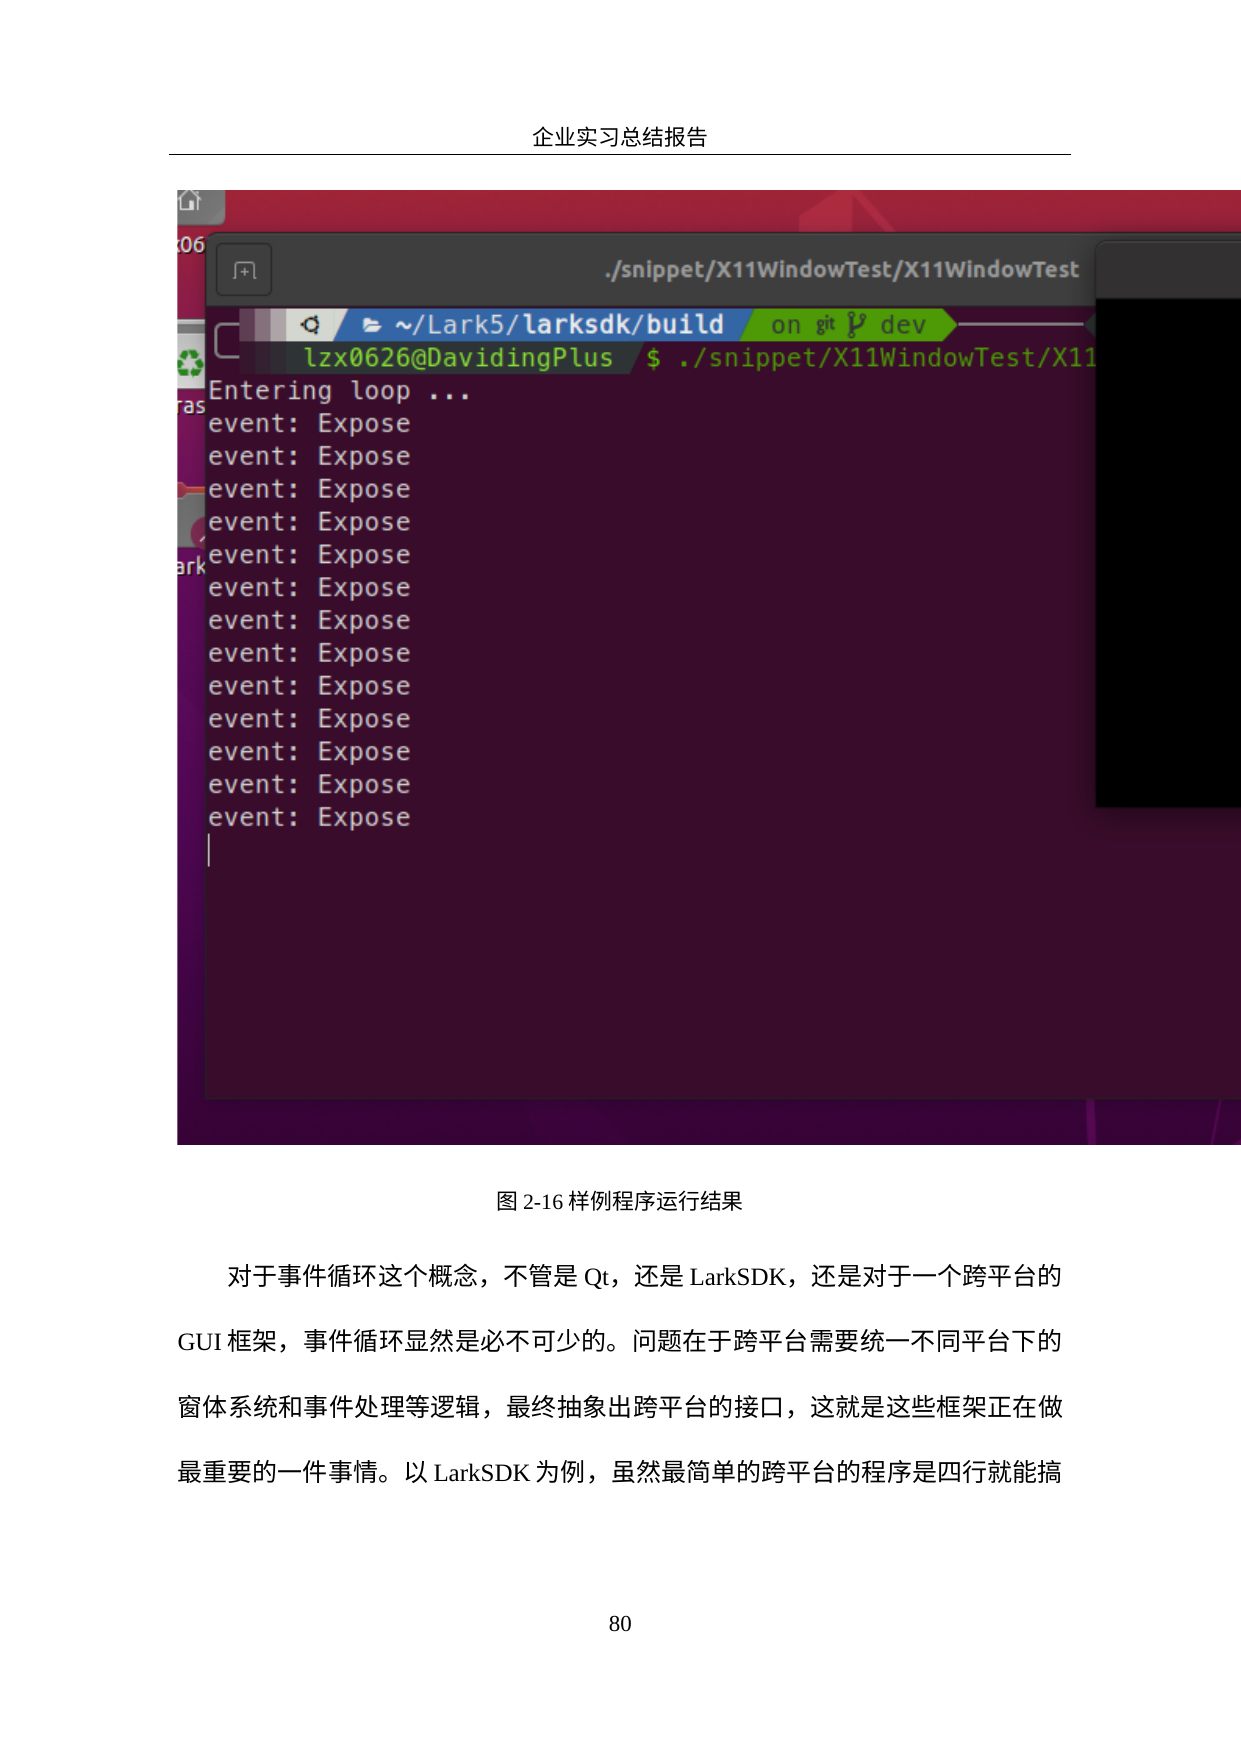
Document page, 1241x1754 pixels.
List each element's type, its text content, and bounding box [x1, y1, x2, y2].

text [177, 190, 1063, 255]
picture [177, 255, 1241, 1211]
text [177, 1307, 1063, 1503]
text 图2-16 样例程序运行结果 [177, 1249, 1063, 1282]
